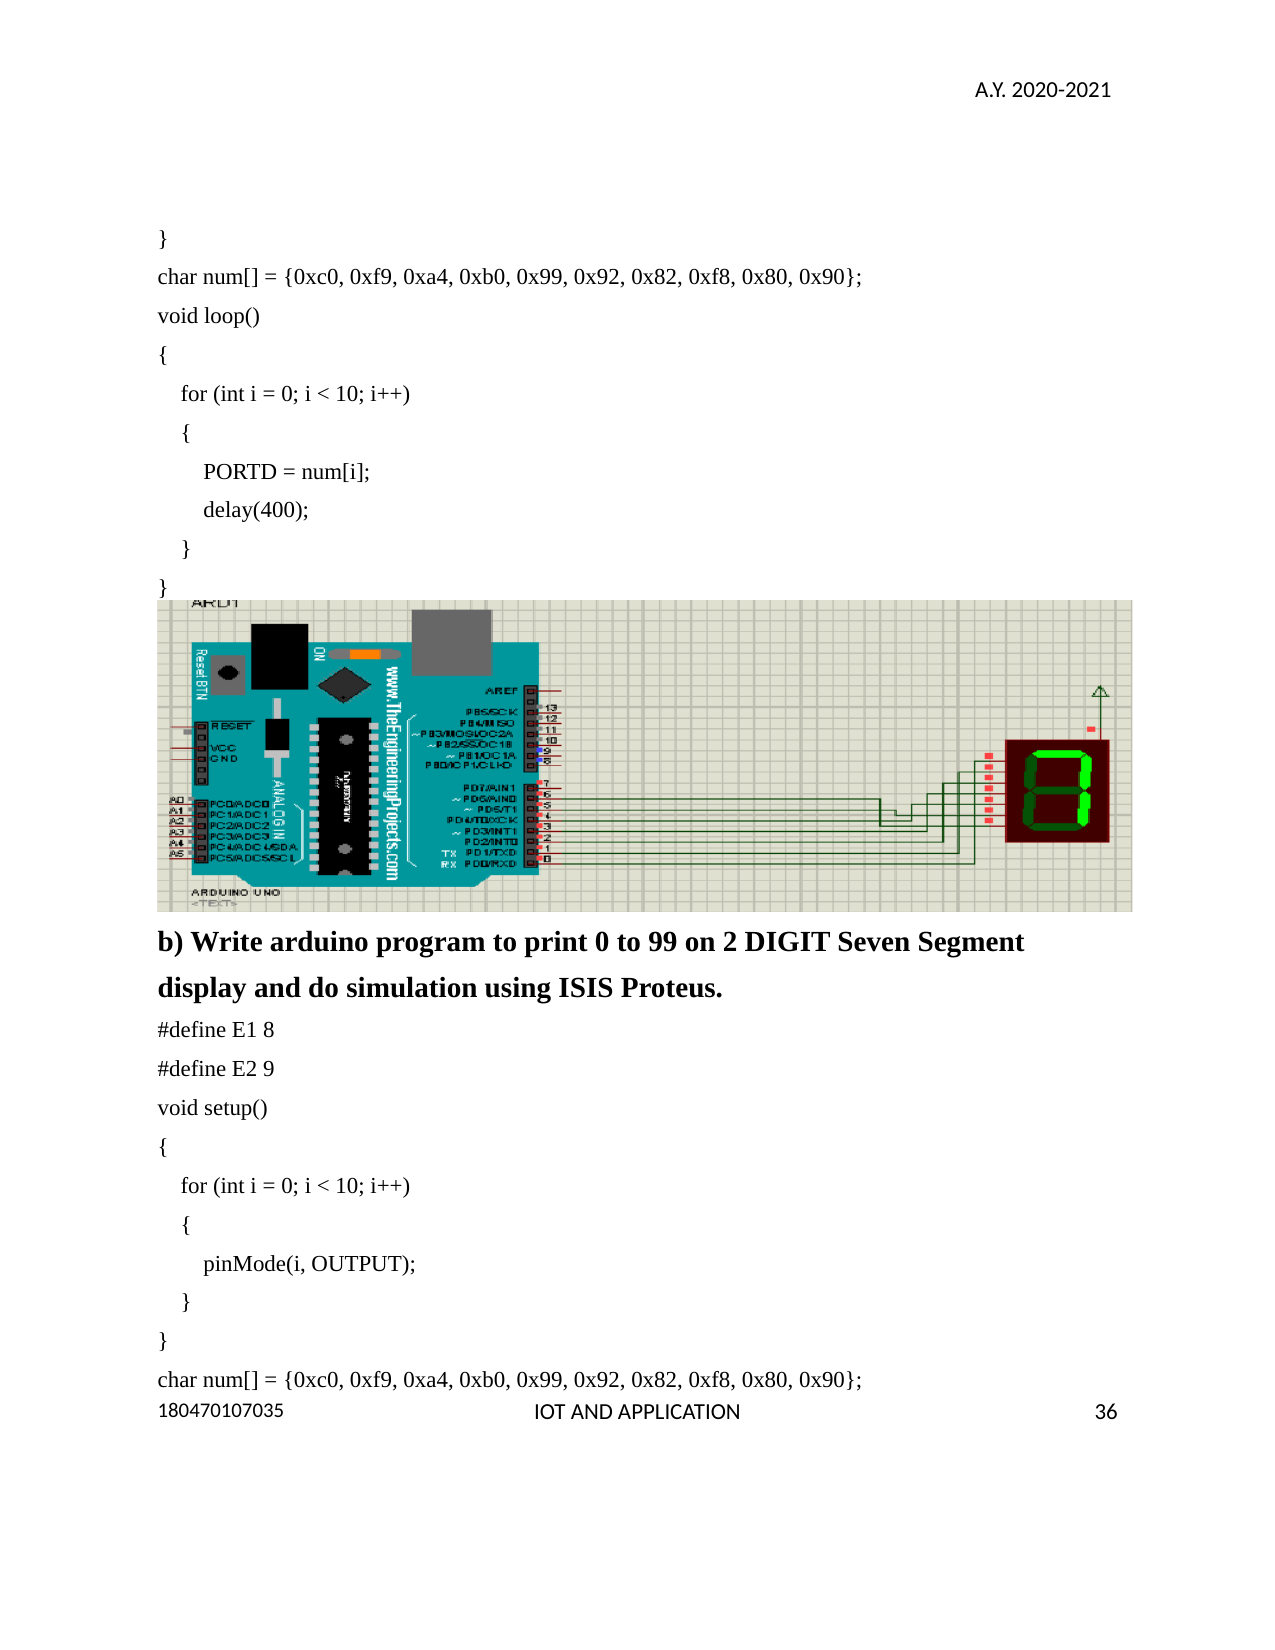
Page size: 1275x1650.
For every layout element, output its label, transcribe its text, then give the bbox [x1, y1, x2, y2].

text } [157, 1327, 1117, 1354]
text { [157, 419, 1117, 445]
text void loop() [157, 302, 1117, 329]
text { [157, 341, 1117, 367]
text #define E2 9 [157, 1055, 1117, 1082]
text pinMode(i, OUTPUT); [157, 1249, 1117, 1276]
text { [157, 1133, 1117, 1159]
text for (int i = 0; i < 10; i++) [157, 380, 1117, 406]
text void setup() [157, 1094, 1117, 1121]
text } [157, 574, 1117, 600]
text { [157, 1211, 1117, 1237]
text b) Write arduino program to print 0 to 99 on 2 DIGIT Seven Segment [157, 924, 1117, 958]
text for (int i = 0; i < 10; i++) [157, 1172, 1117, 1198]
text char num[] = {0xc0, 0xf9, 0xa4, 0xb0, 0x99, 0x92, 0x82, 0xf8, 0x80, 0x90}; [157, 1366, 1117, 1392]
text } [157, 224, 1117, 251]
text char num[] = {0xc0, 0xf9, 0xa4, 0xb0, 0x99, 0x92, 0x82, 0xf8, 0x80, 0x90}; [157, 263, 1117, 290]
text delay(400); [157, 497, 1117, 523]
text } [157, 1288, 1117, 1315]
text } [157, 535, 1117, 562]
picture [157, 600, 1133, 912]
text display and do simulation using ISIS Proteus. [157, 970, 1117, 1004]
text #define E1 8 [157, 1016, 1117, 1043]
text PORTD = num[i]; [157, 458, 1117, 484]
